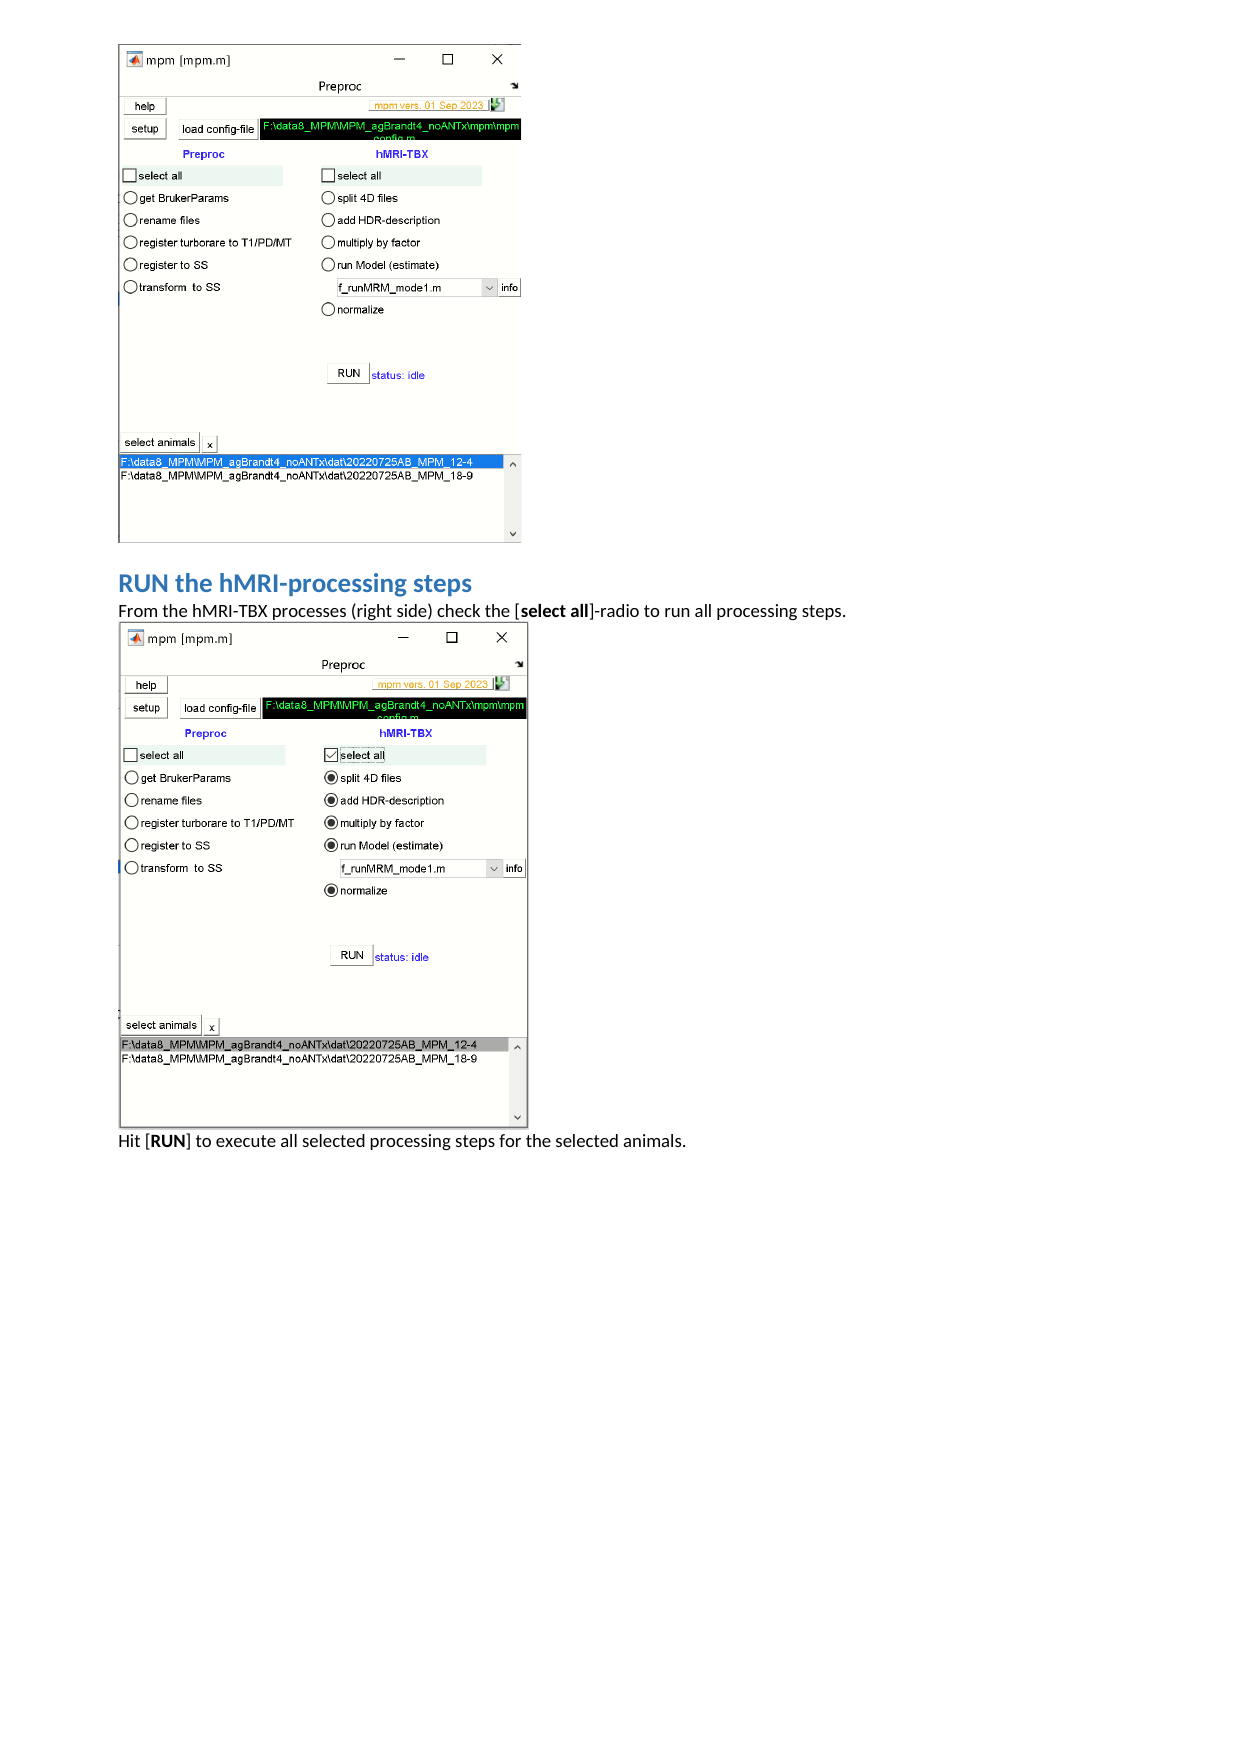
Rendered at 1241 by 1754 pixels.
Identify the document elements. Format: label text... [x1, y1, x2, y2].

text RUN the hMRI-processing steps [118, 566, 1093, 599]
text Hit [RUN] to execute all selected processing steps for the selected animals. [118, 1129, 1093, 1152]
picture [118, 44, 522, 543]
picture [118, 621, 529, 1130]
text From the hMRI-TBX processes (right side) check the [select all]-radio to run all processing steps. [118, 599, 1093, 622]
